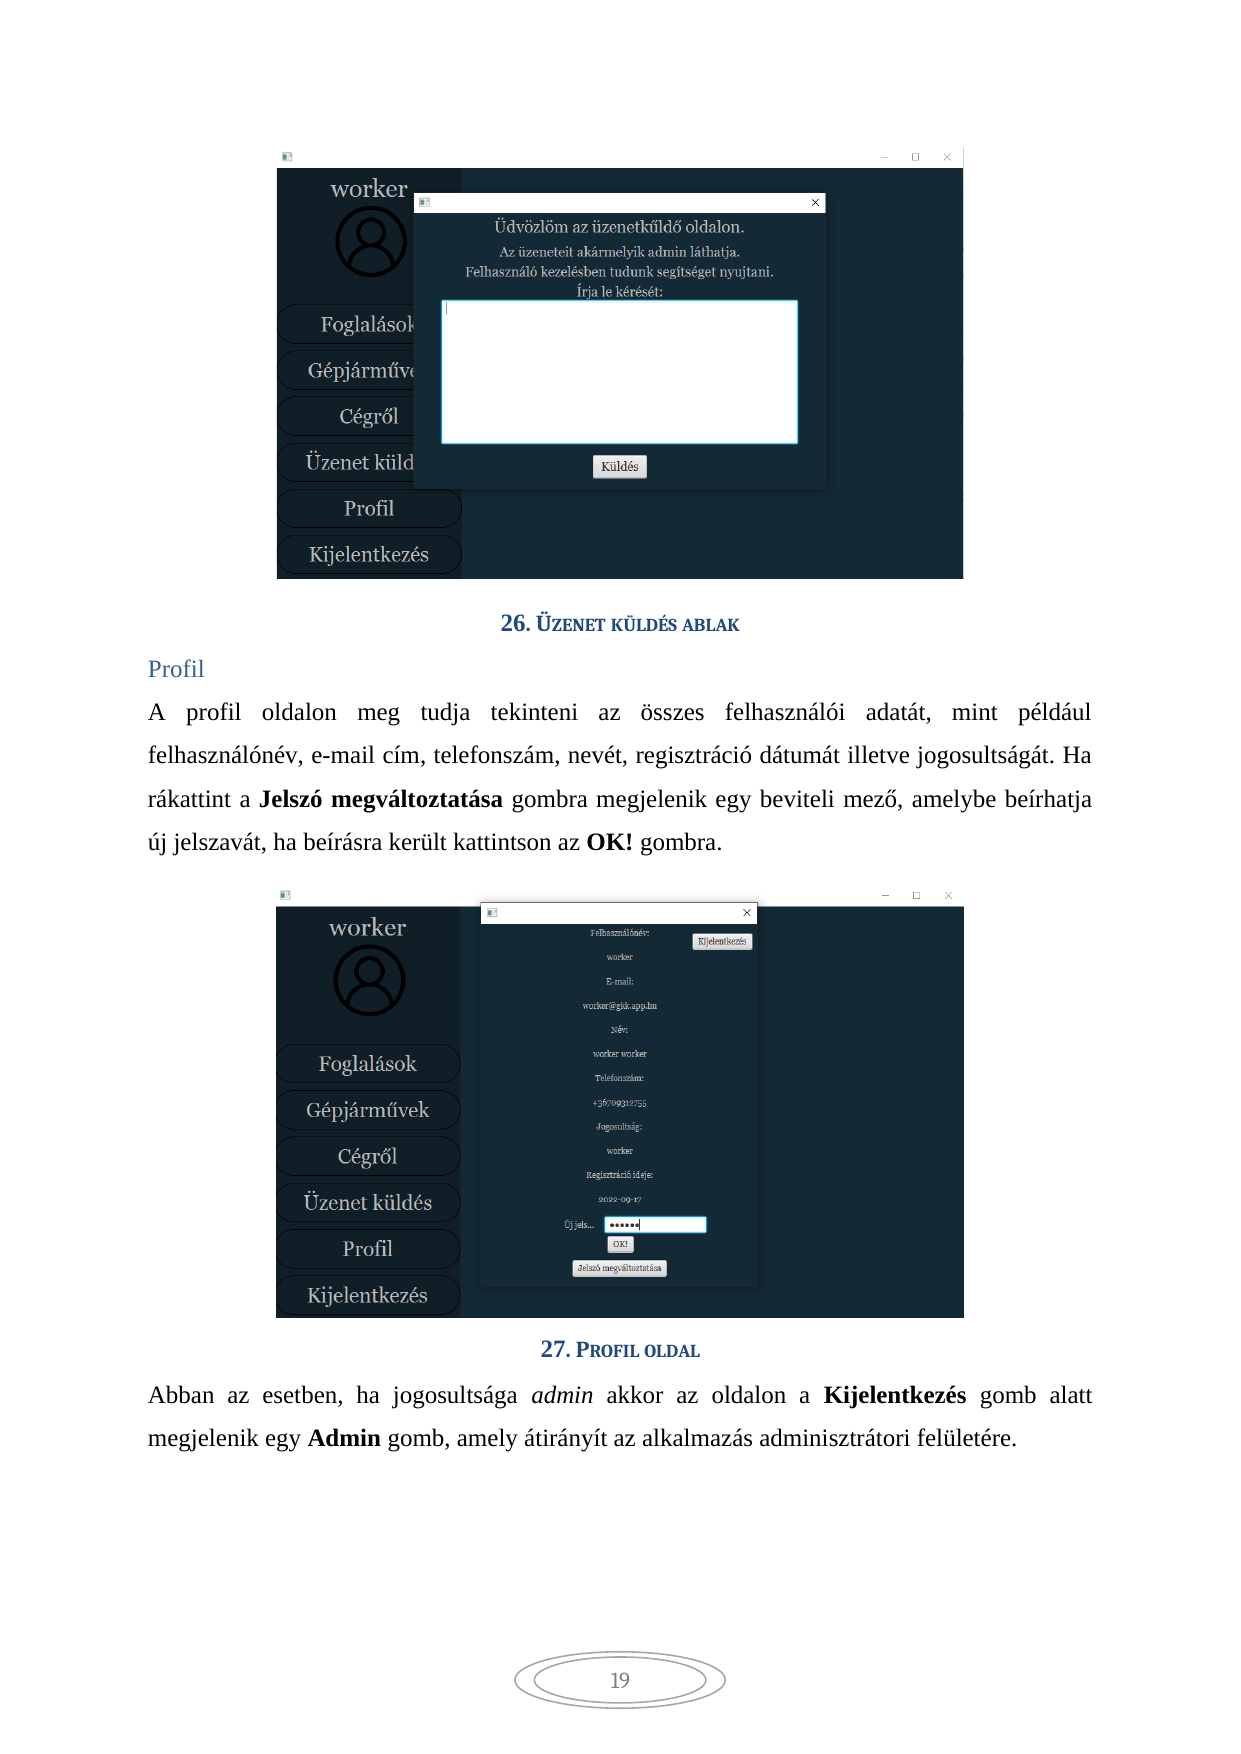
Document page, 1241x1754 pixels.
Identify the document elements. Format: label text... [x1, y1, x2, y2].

text 26. Üzenet küldés ablak [148, 608, 1093, 638]
subtitle Profil [148, 654, 1093, 683]
text 27. Profil oldal [148, 1334, 1093, 1363]
text A profil oldalon meg tudja tekinteni az összes felhasználói adatát, mint például felhasználónév, e-mail cím, telefonszám, nevét, regisztráció dátumát illetve jogosultságát. Ha rákattint a Jelszó megváltoztatása gombra megjelenik egy beviteli mező, amelybe beírhatja új jelszavát, ha beírásra került kattintson az OK! gombra. [148, 697, 1093, 856]
picture [276, 886, 964, 1318]
text Abban az esetben, ha jogosultsága admin akkor az oldalon a Kijelentkezés gomb alatt megjelenik egy Admin gomb, amely átirányít az alkalmazás adminisztrátori felületére. [148, 1380, 1093, 1452]
picture [276, 147, 964, 579]
